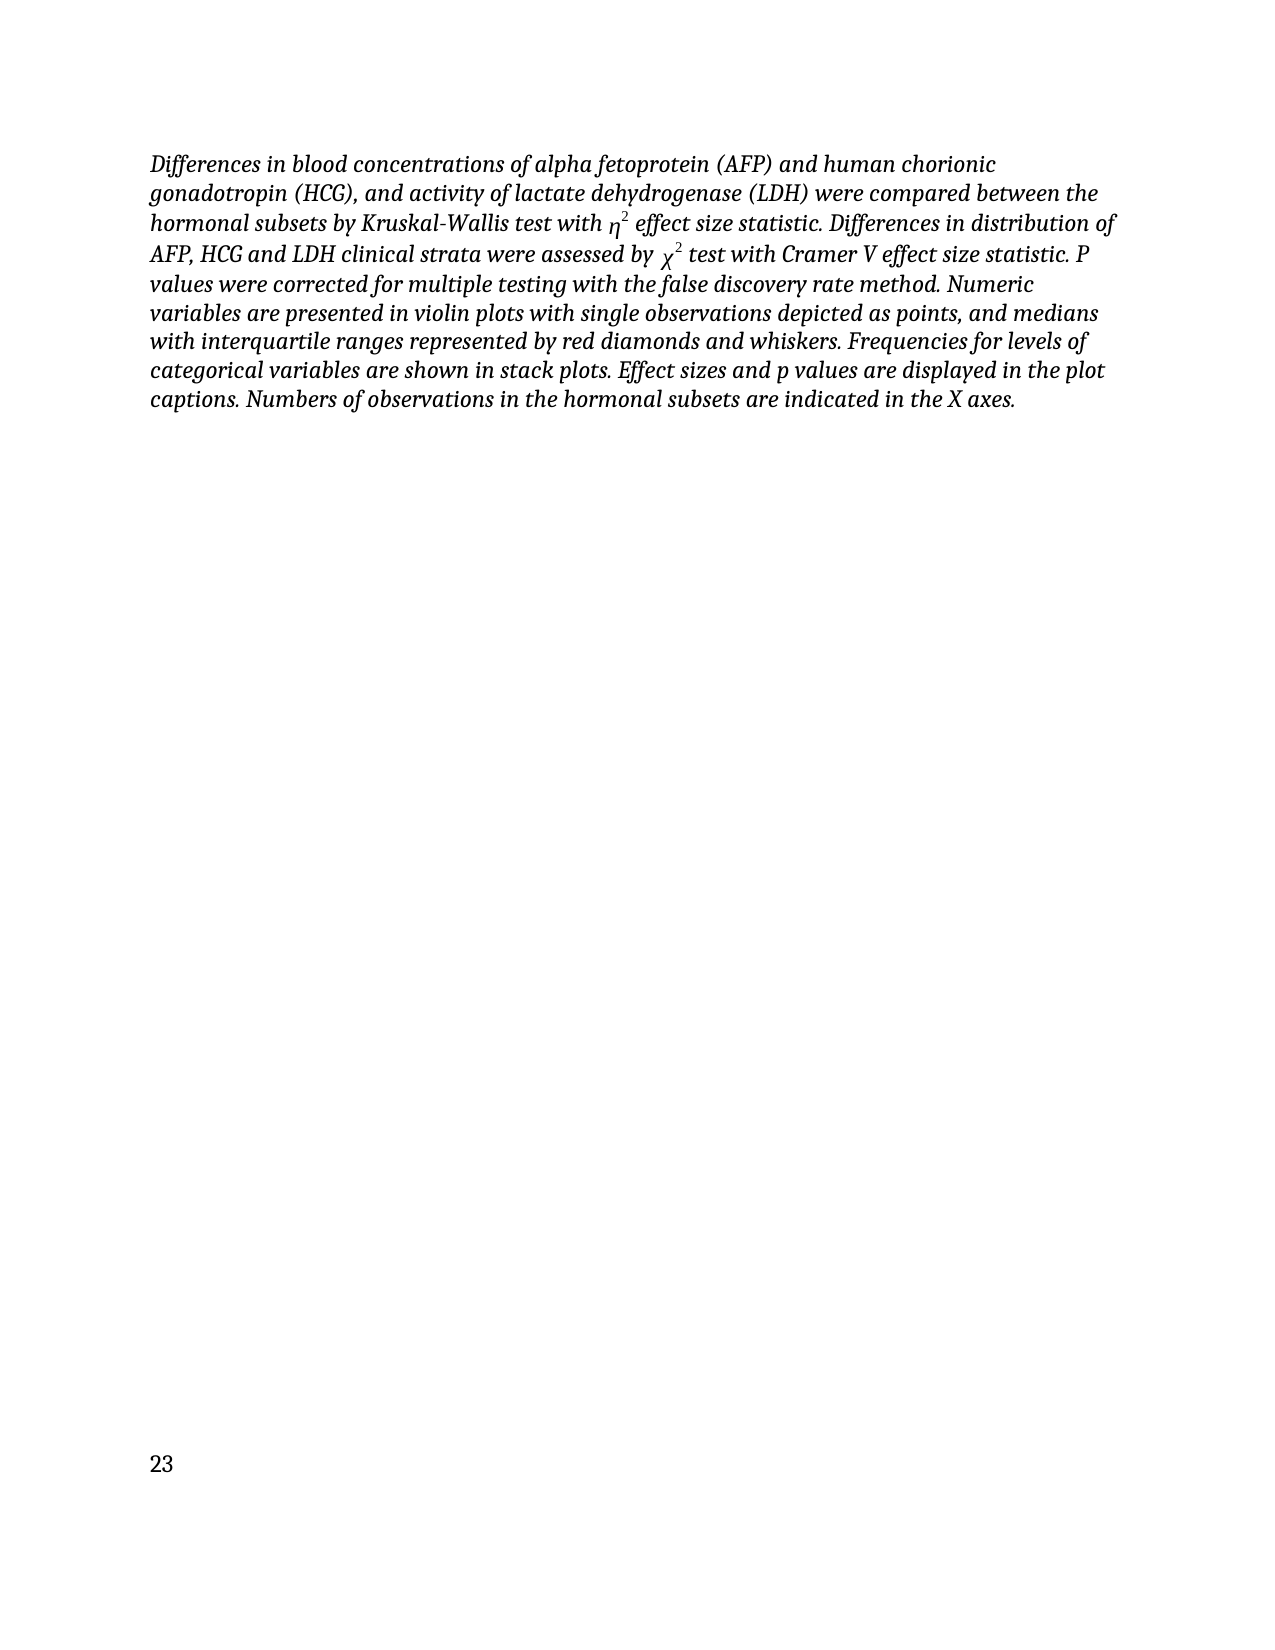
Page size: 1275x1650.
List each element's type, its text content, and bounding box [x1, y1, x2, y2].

text Differences in blood concentrations of alpha fetoprotein (AFP) and human chorionic gonadotropin (HCG), and activity of lactate dehydrogenase (LDH) were compared between the hormonal subsets by Kruskal-Wallis test with effect size statistic. Differences in distribution of AFP, HCG and LDH clinical strata were assessed by test with Cramer V effect size statistic. P values were corrected for multiple testing with the false discovery rate method. Numeric variables are presented in violin plots with single observations depicted as points, and medians with interquartile ranges represented by red diamonds and whiskers. Frequencies for levels of categorical variables are shown in stack plots. Effect sizes and p values are displayed in the plot captions. Numbers of observations in the hormonal subsets are indicated in the X axes. [150, 150, 1125, 413]
